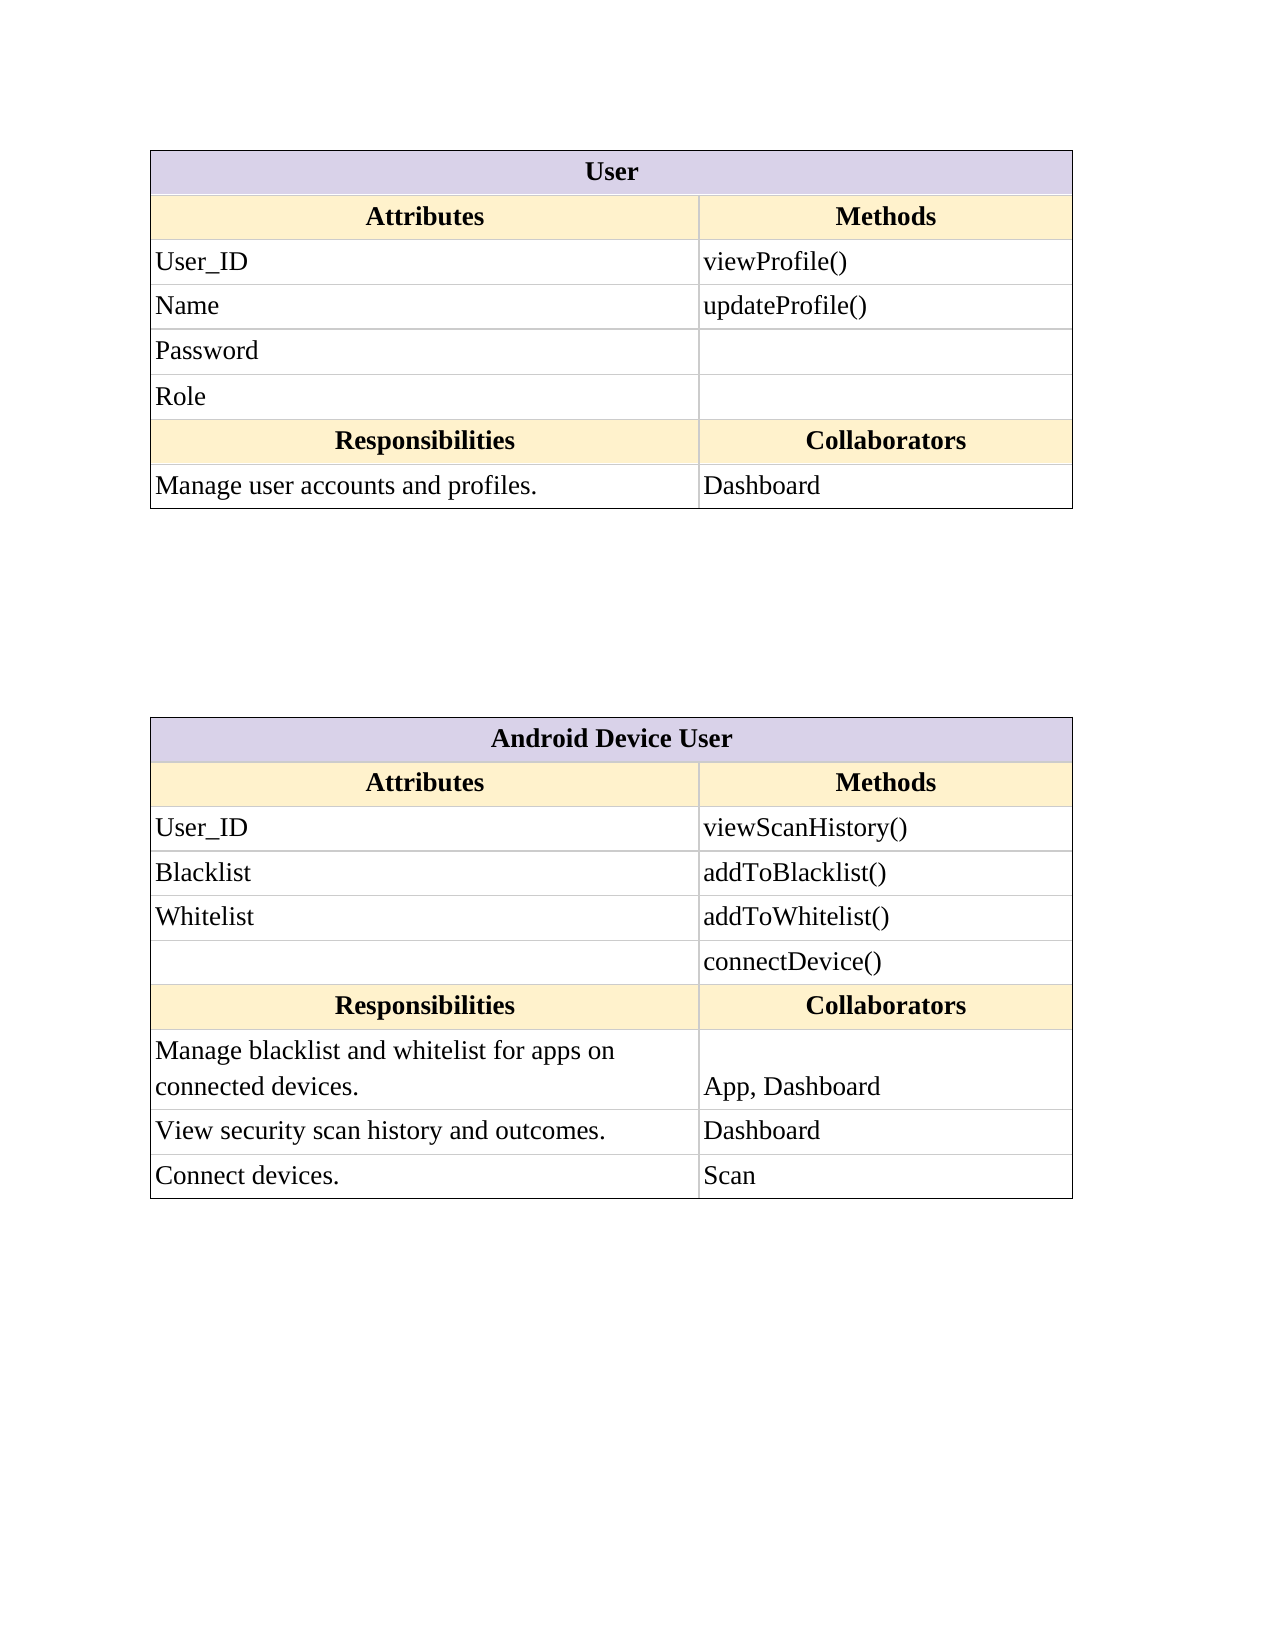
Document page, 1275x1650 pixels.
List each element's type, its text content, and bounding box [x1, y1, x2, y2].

table_cell [700, 330, 1072, 374]
table_cell Manage blacklist and whitelist for apps on connected devices. [151, 1030, 698, 1109]
table_cell [700, 375, 1072, 419]
table_cell viewScanHistory() [700, 807, 1072, 850]
table_cell addToWhitelist() [700, 896, 1072, 939]
table_cell viewProfile() [700, 240, 1072, 284]
table_cell Whitelist [151, 896, 698, 939]
table_cell Password [151, 330, 698, 374]
table_cell Attributes [151, 196, 698, 239]
table_header Android Device User [151, 718, 1072, 761]
table_cell Scan [700, 1155, 1072, 1198]
table_cell connectDevice() [700, 941, 1072, 984]
table_cell User_ID [151, 807, 698, 850]
table_cell Collaborators [700, 420, 1072, 463]
table_cell App, Dashboard [700, 1030, 1072, 1109]
table_cell Collaborators [700, 985, 1072, 1029]
table_cell Manage user accounts and profiles. [151, 465, 698, 508]
table_cell Blacklist [151, 852, 698, 895]
table_header User [151, 151, 1072, 194]
table_cell Dashboard [700, 465, 1072, 508]
table_cell User_ID [151, 240, 698, 284]
table_cell Responsibilities [151, 985, 698, 1029]
table_cell Name [151, 285, 698, 328]
table_cell Attributes [151, 763, 698, 806]
table_cell addToBlacklist() [700, 852, 1072, 895]
table_cell View security scan history and outcomes. [151, 1110, 698, 1153]
table_cell Dashboard [700, 1110, 1072, 1153]
table_cell Methods [700, 196, 1072, 239]
table_cell updateProfile() [700, 285, 1072, 328]
table_cell Connect devices. [151, 1155, 698, 1198]
table_cell Methods [700, 763, 1072, 806]
table_cell Role [151, 375, 698, 419]
table_cell [151, 941, 698, 984]
table_cell Responsibilities [151, 420, 698, 463]
